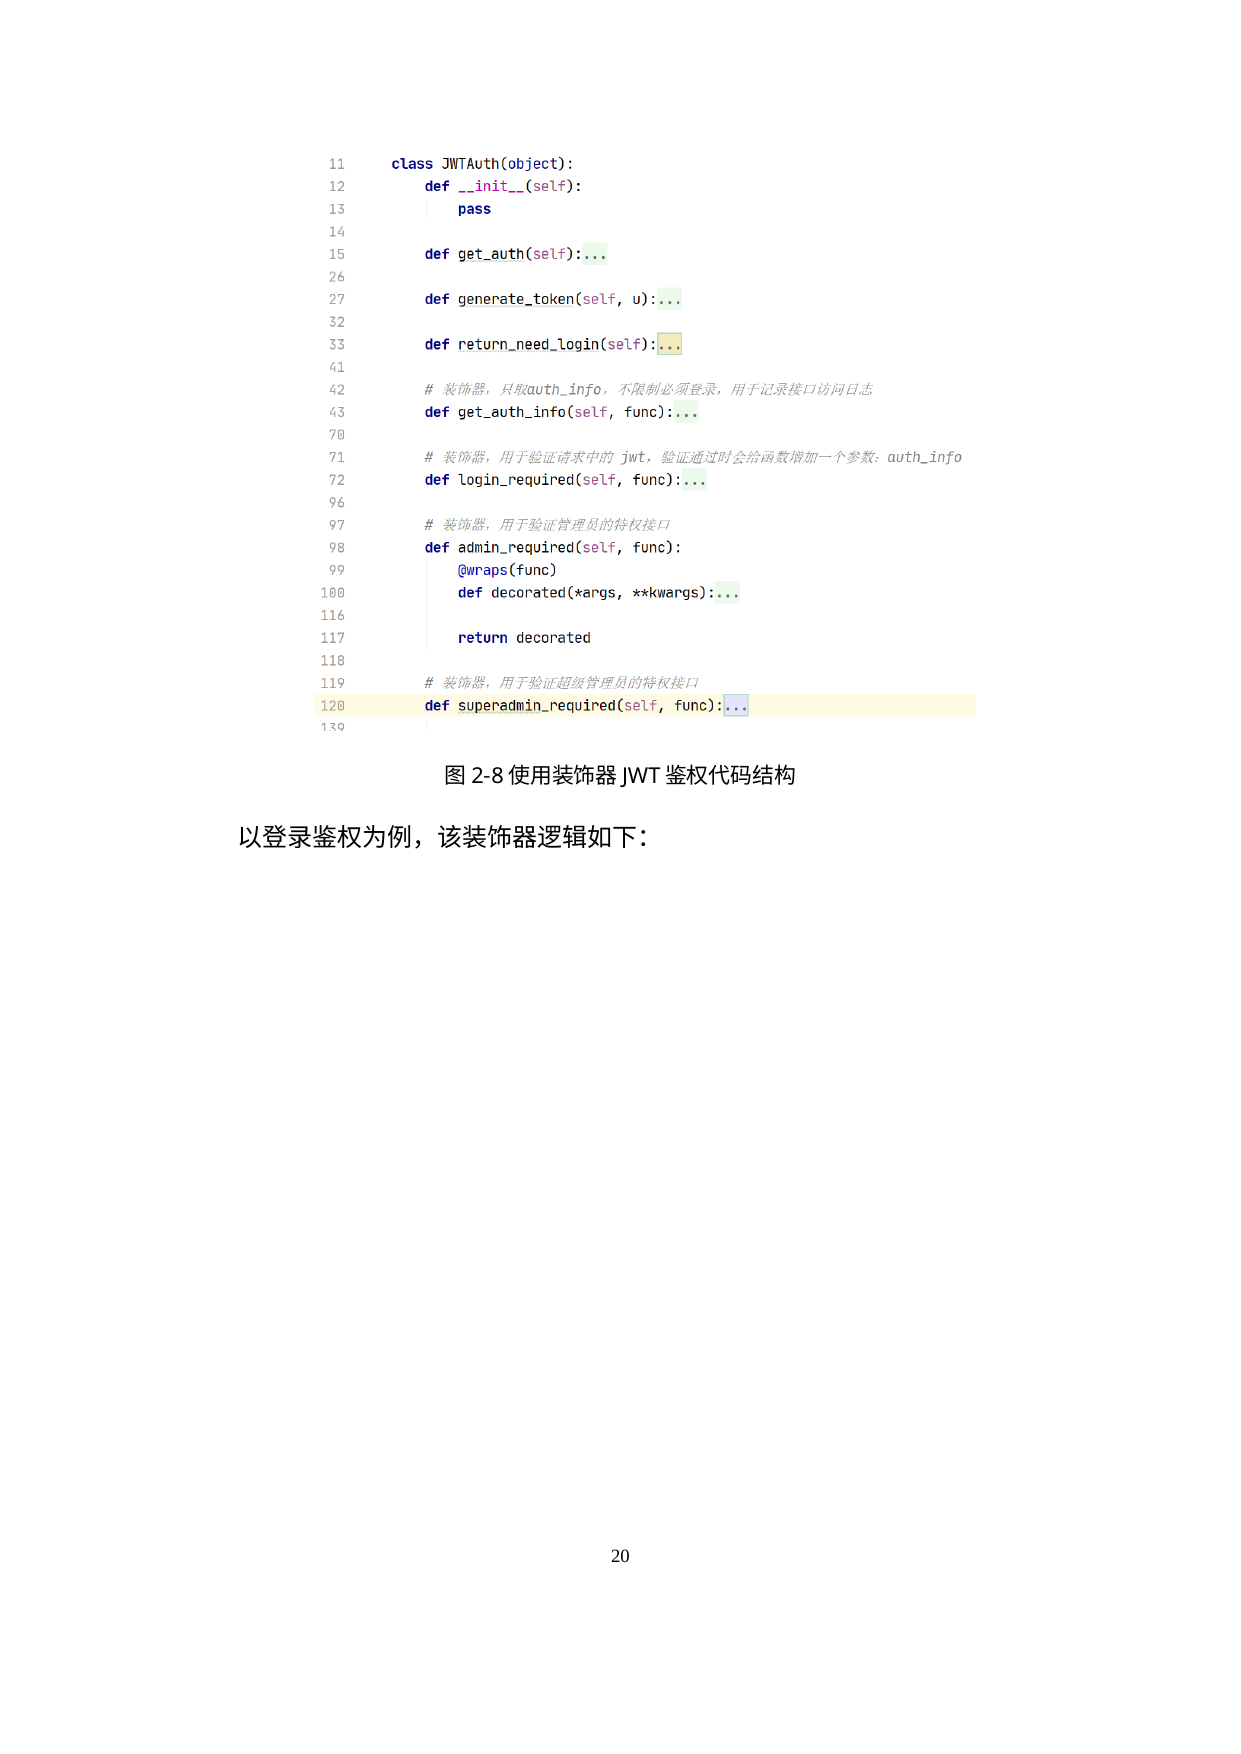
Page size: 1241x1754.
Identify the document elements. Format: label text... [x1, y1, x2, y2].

text 以登录鉴权为例，该装饰器逻辑如下： [187, 818, 1053, 854]
picture [314, 151, 976, 731]
